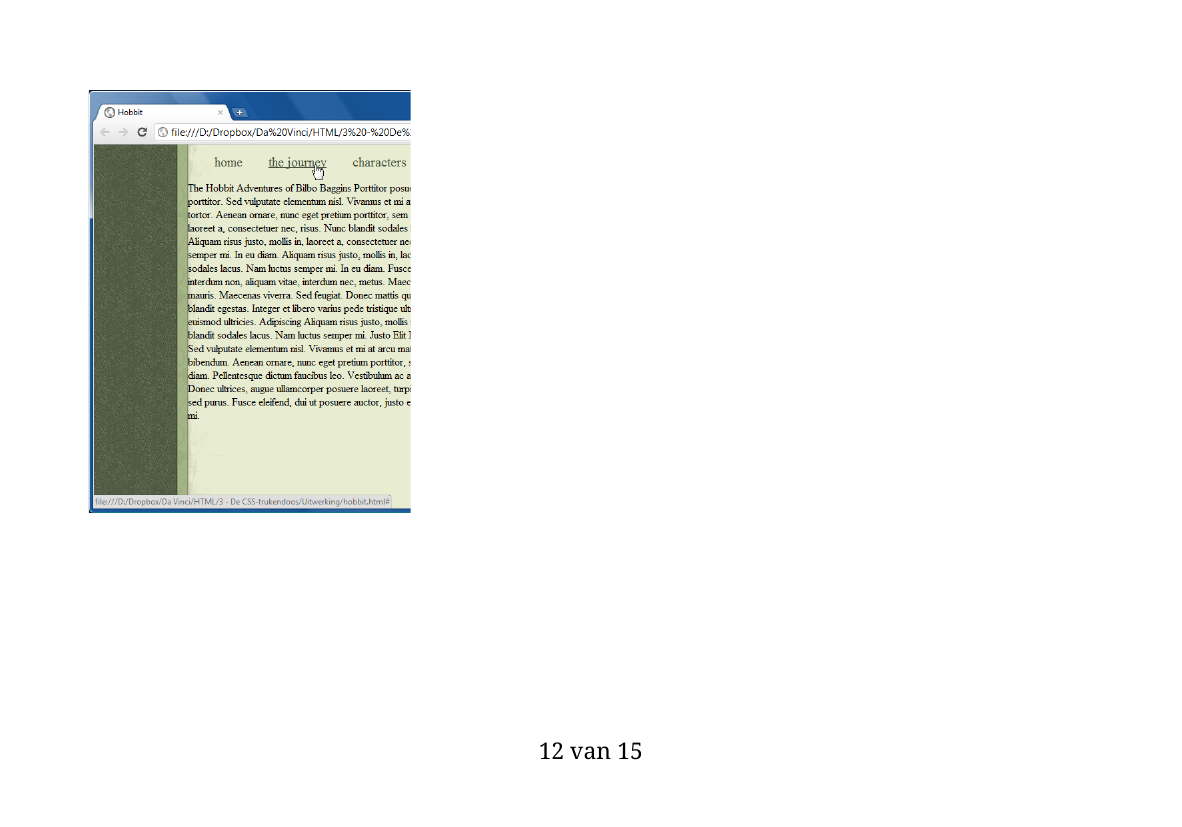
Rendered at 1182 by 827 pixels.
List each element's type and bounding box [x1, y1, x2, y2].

picture [88, 90, 411, 513]
